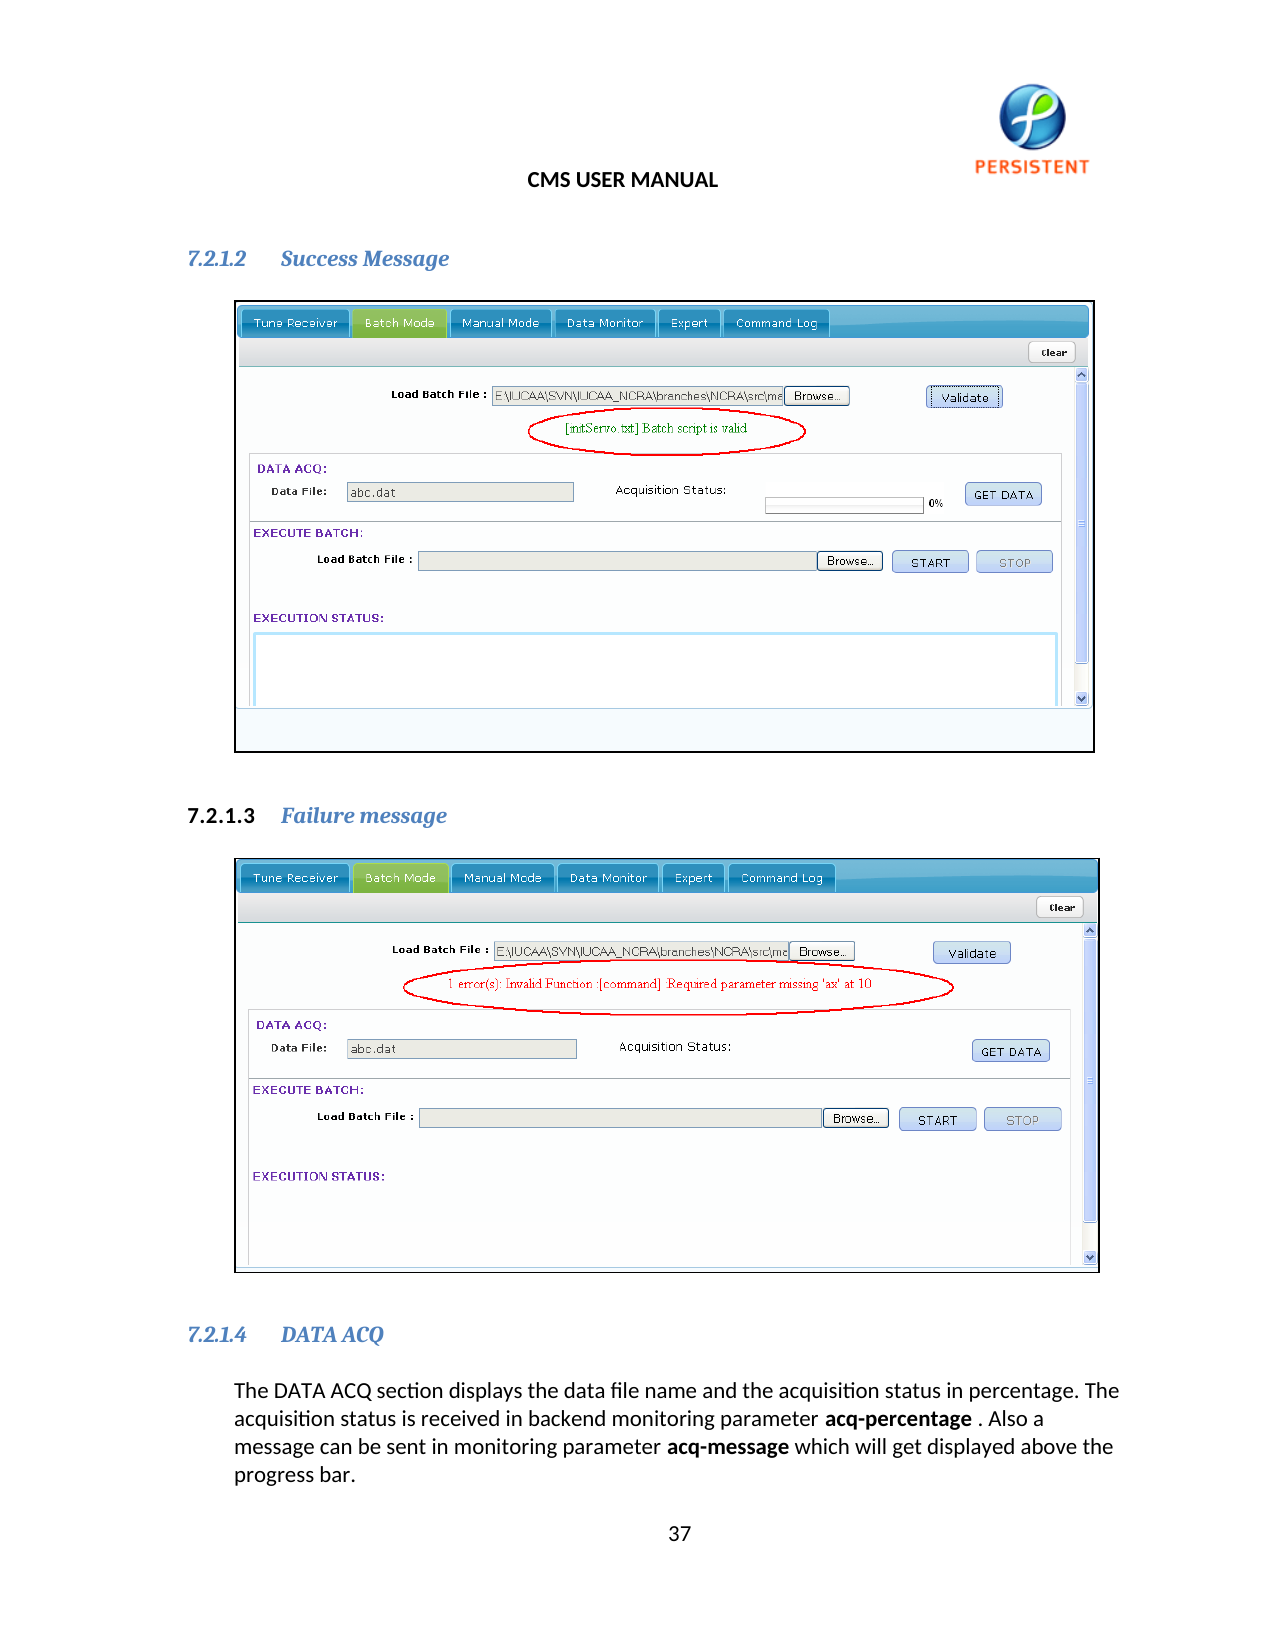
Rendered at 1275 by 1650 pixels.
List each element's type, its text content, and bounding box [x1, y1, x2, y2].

picture [964, 75, 1100, 188]
subtitle Success Message [187, 246, 1125, 272]
subtitle DATA ACQ [187, 1322, 1125, 1348]
picture [236, 302, 1093, 751]
subtitle Failure message [187, 802, 1125, 829]
text The DATA ACQ section displays the data file name and the acquisition status in percentage. The acquisition status is received in backend monitoring parameter acq-percentage . Also a message can be sent in monitoring parameter acq-message which will get displayed above the progress bar. [234, 1376, 1125, 1488]
picture [236, 859, 1098, 1272]
